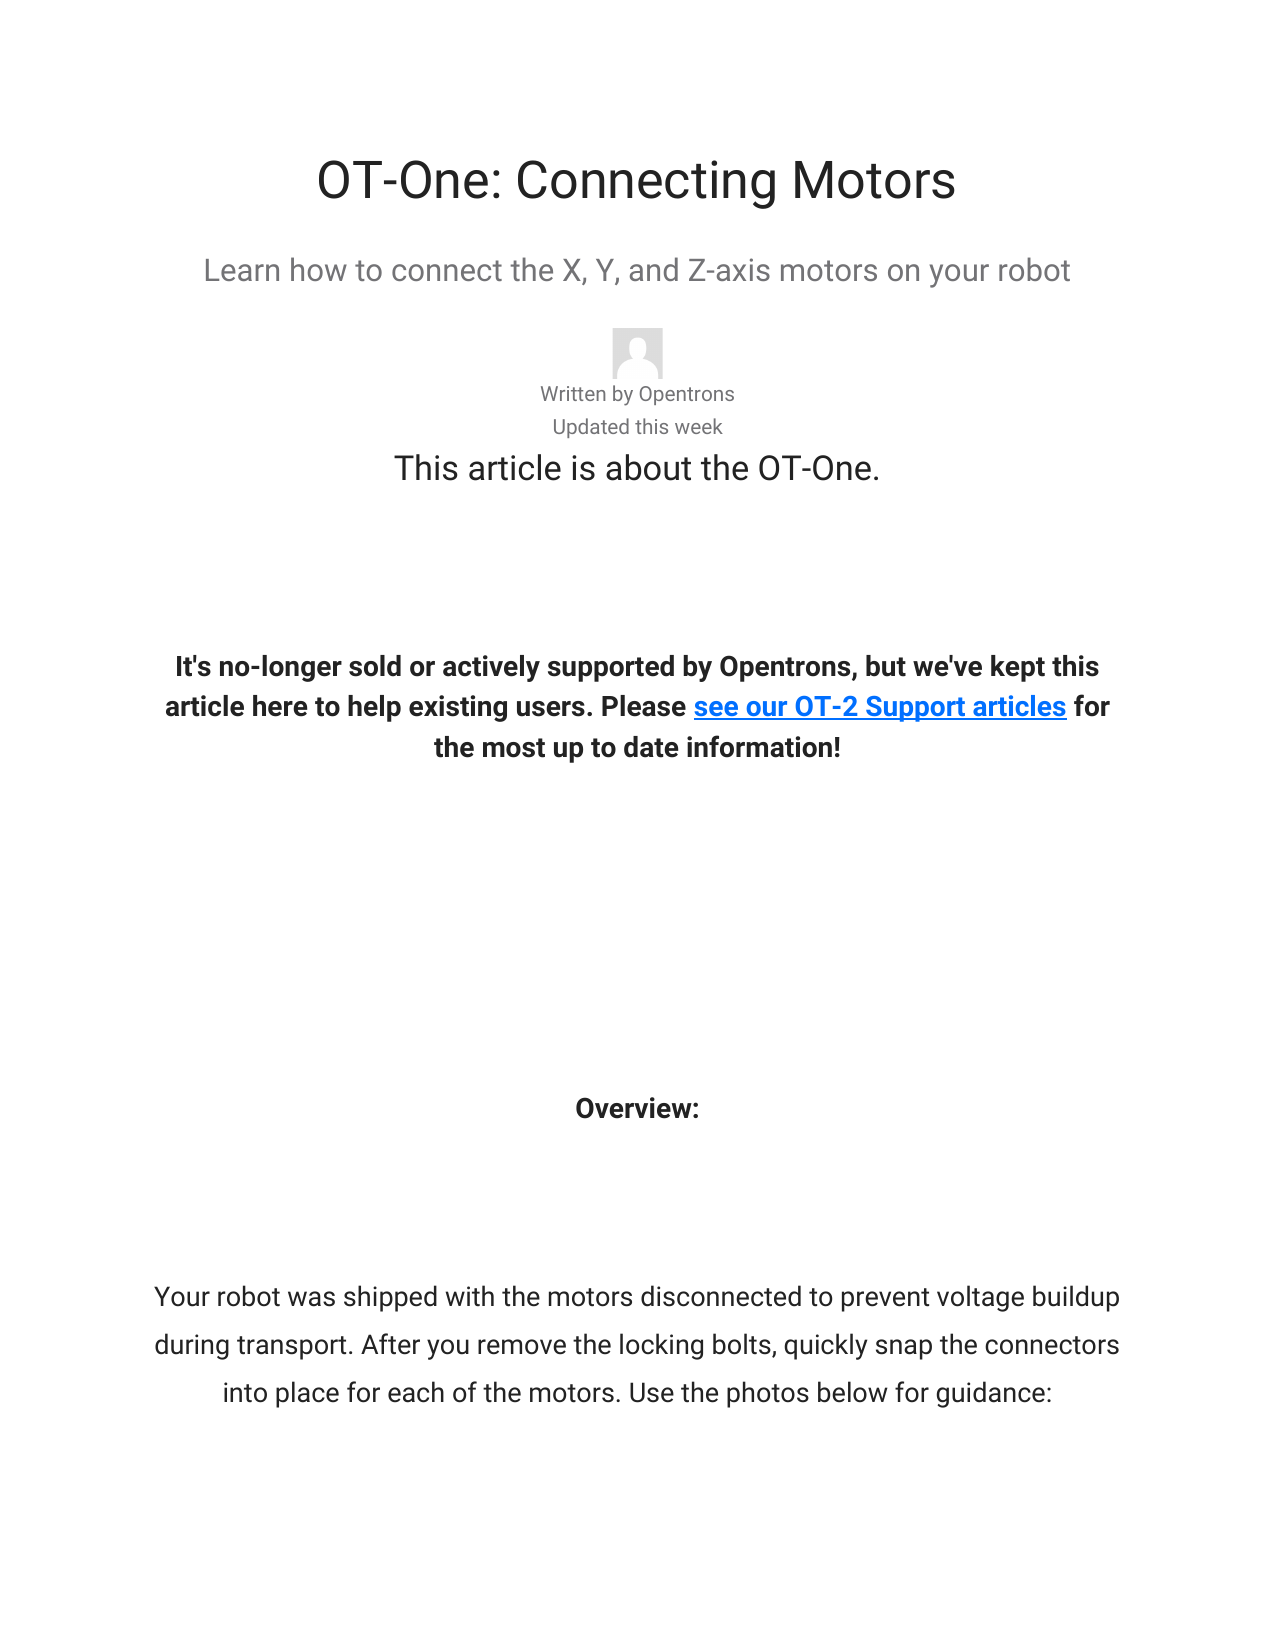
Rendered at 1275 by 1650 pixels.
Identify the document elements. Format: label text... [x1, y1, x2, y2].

subtitle It's no-longer sold or actively supported by Opentrons, but we've kept this article here to help existing users. Please see our OT-2 Support articles for the most up to date information! [150, 650, 1125, 764]
text OT-One: Connecting Motors [150, 150, 1125, 211]
text Written by Opentrons [150, 382, 1125, 407]
picture [612, 328, 663, 379]
subtitle Overview: [150, 1092, 1125, 1126]
text Updated this week [150, 415, 1125, 440]
text Learn how to connect the X, Y, and Z-axis motors on your robot [150, 252, 1125, 289]
subtitle This article is about the OT-One. [150, 448, 1125, 488]
text Your robot was shipped with the motors disconnected to prevent voltage buildup during transport. After you remove the locking bolts, quickly snap the connectors into place for each of the motors. Use the photos below for guidance: [150, 1281, 1125, 1409]
